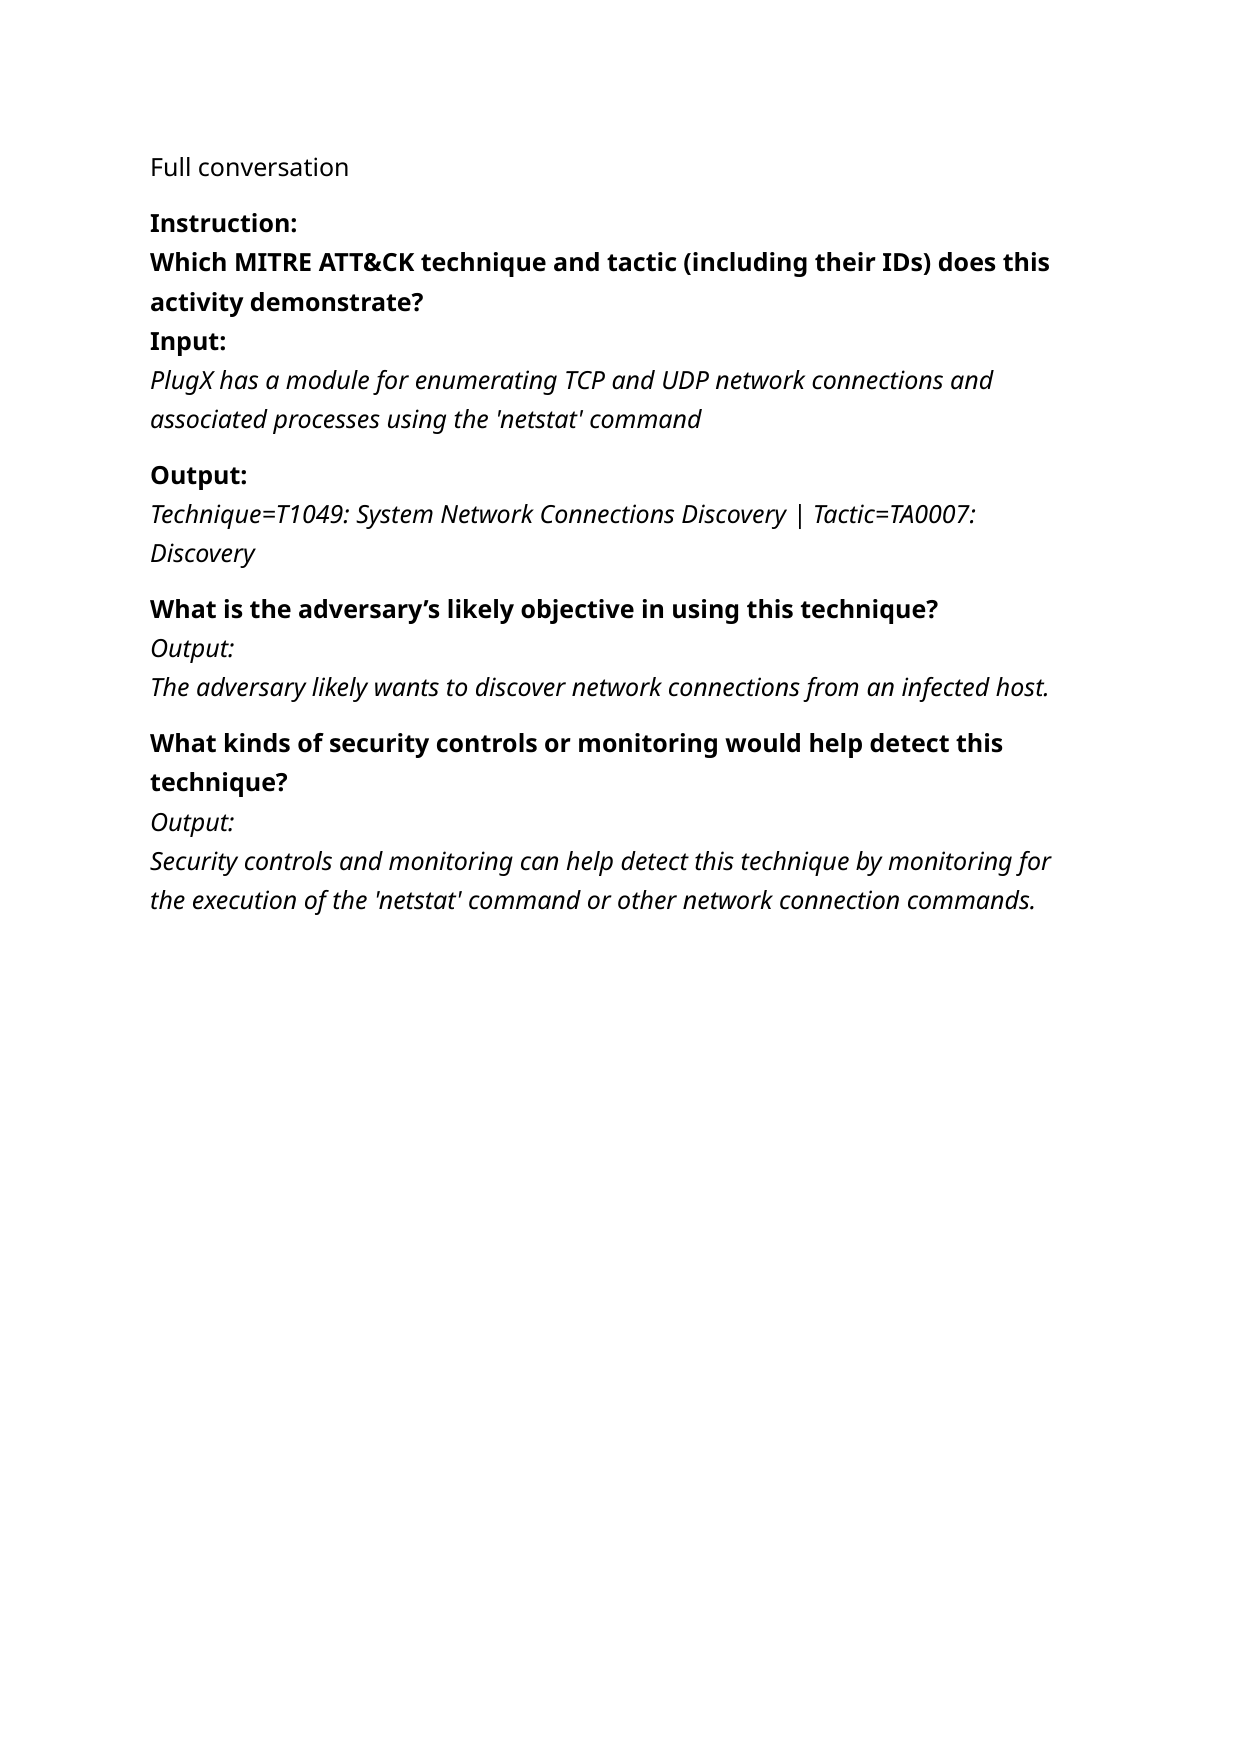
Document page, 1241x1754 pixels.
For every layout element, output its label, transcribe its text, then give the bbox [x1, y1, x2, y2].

text What kinds of security controls or monitoring would help detect this technique? Output: Security controls and monitoring can help detect this technique by monitoring for the execution of the 'netstat' command or other network connection commands. [150, 726, 1090, 917]
text Instruction: Which MITRE ATT&CK technique and tactic (including their IDs) does this activity demonstrate? Input: PlugX has a module for enumerating TCP and UDP network connections and associated processes using the 'netstat' command [150, 206, 1090, 436]
text Output: Technique=T1049: System Network Connections Discovery | Tactic=TA0007: Discovery [150, 457, 1090, 570]
text What is the adversary’s likely objective in using this technique? Output: The adversary likely wants to discover network connections from an infected host. [150, 592, 1090, 704]
text Full conversation [150, 150, 1090, 184]
